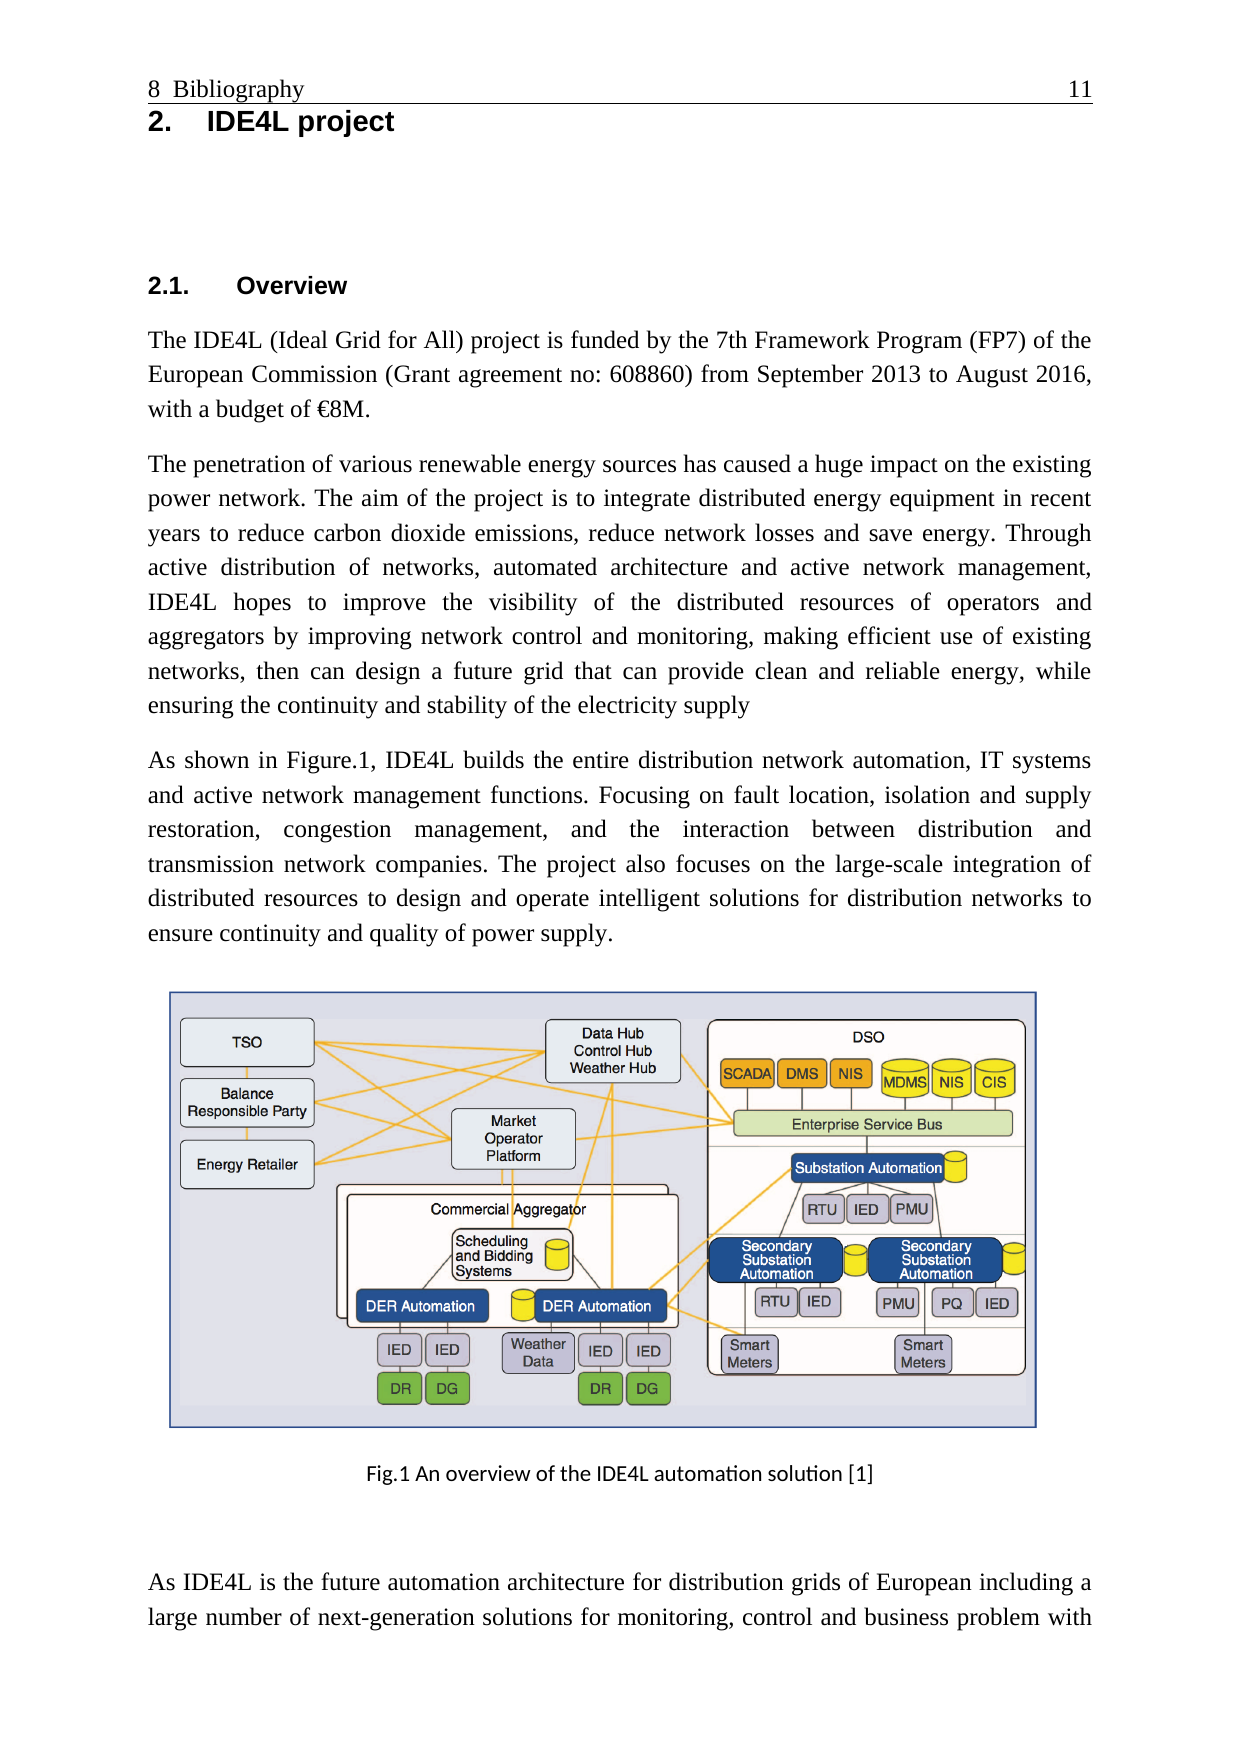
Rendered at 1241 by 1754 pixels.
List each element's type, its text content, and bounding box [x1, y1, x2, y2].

text The penetration of various renewable energy sources has caused a huge impact on the existing power network. The aim of the project is to integrate distributed energy equipment in recent years to reduce carbon dioxide emissions, reduce network losses and save energy. Through active distribution of networks, automated architecture and active network management, IDE4L hopes to improve the visibility of the distributed resources of operators and aggregators by improving network control and monitoring, making efficient use of existing networks, then can design a future grid that can provide clean and reliable energy, while ensuring the continuity and stability of the electricity supply [148, 449, 1093, 719]
title Overview [148, 271, 1093, 300]
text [148, 1567, 1093, 1631]
text Fig.1 An overview of the IDE4L automation solution [1] [148, 1459, 1093, 1487]
text As shown in Figure.1, IDE4L builds the entire distribution network automation, IT systems and active network management functions. Focusing on fault location, isolation and supply restoration, congestion management, and the interaction between distribution and transmission network companies. The project also focuses on the large-scale integration of distributed resources to design and operate intelligent solutions for distribution networks to ensure continuity and quality of power supply. [148, 746, 1093, 947]
text The IDE4L (Ideal Grid for All) project is funded by the 7th Framework Program (FP7) of the European Commission (Grant agreement no: 608860) from September 2013 to August 2016, with a budget of €8M. [148, 325, 1093, 422]
title IDE4L project [148, 104, 1093, 138]
picture [147, 973, 1092, 1433]
